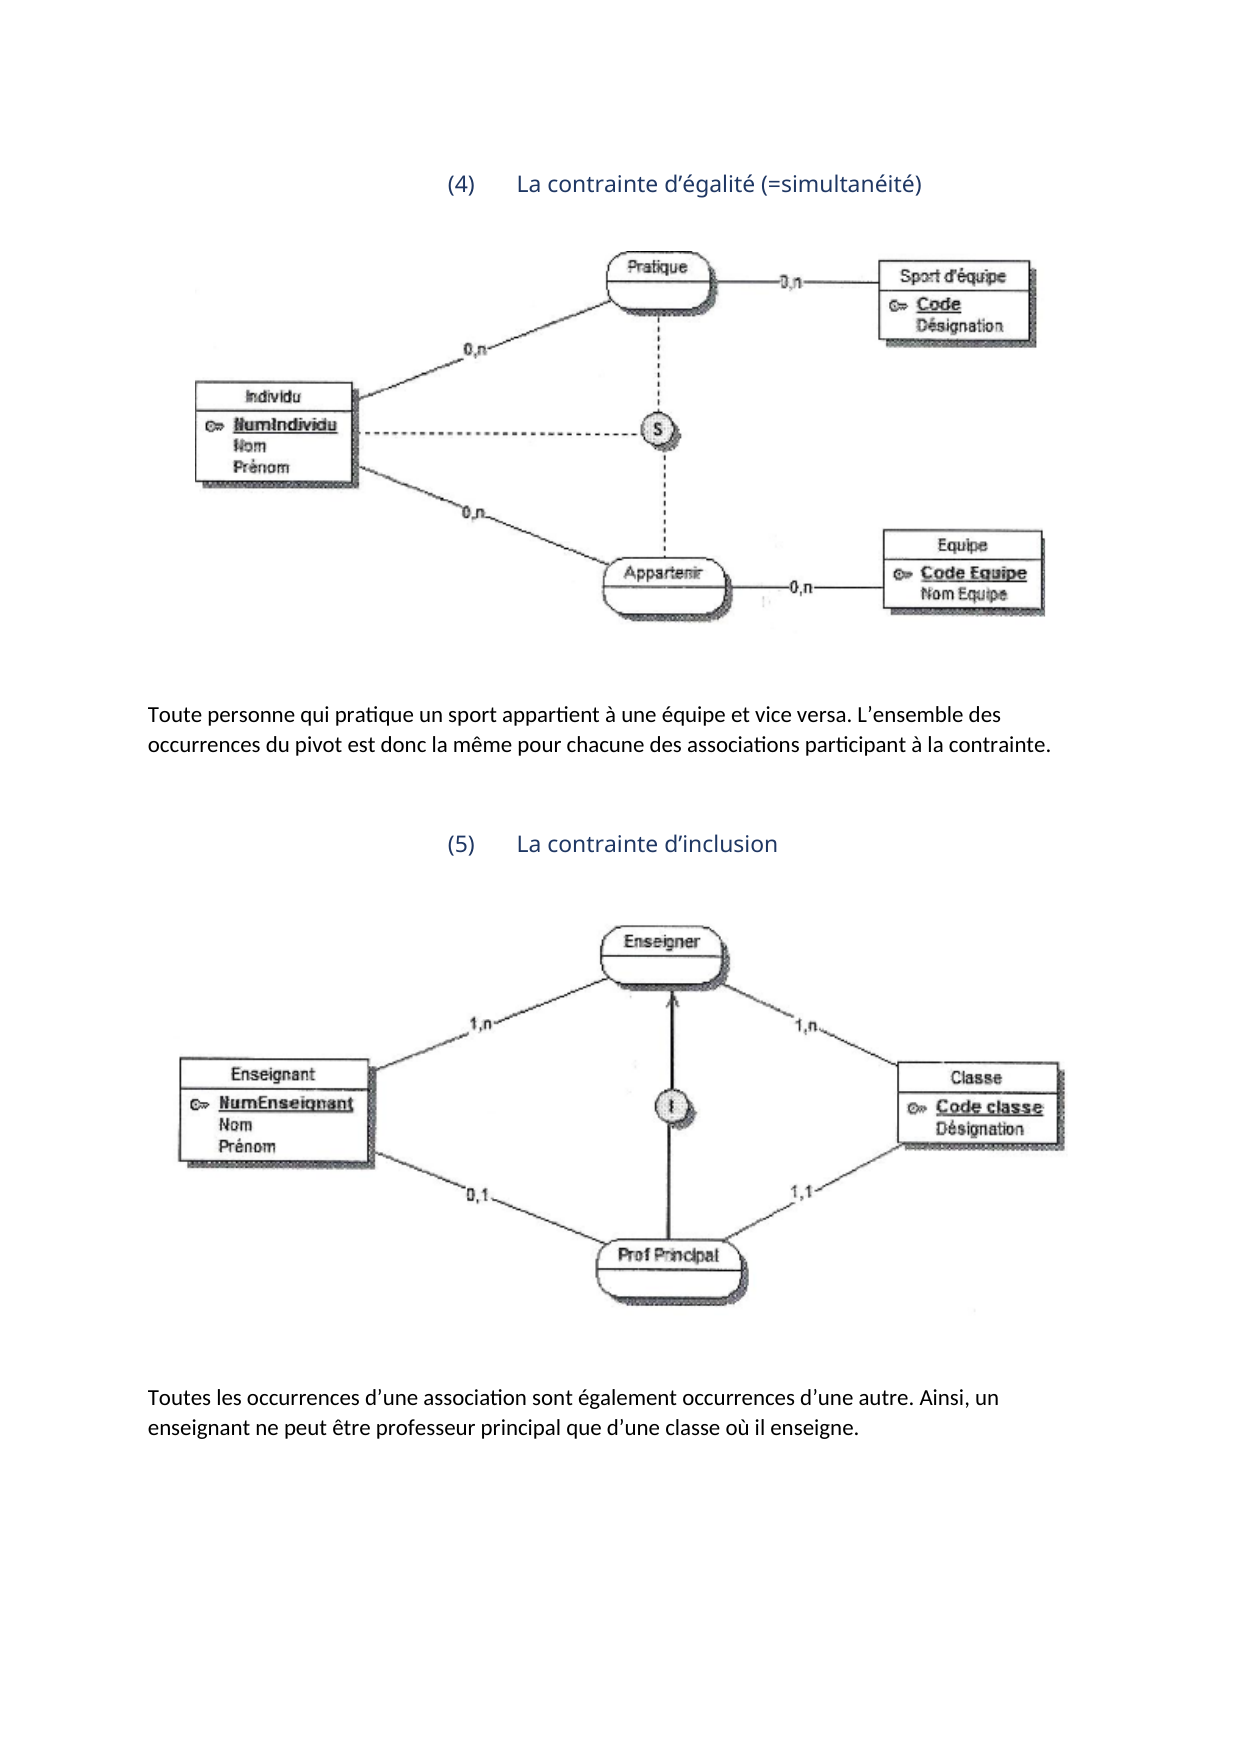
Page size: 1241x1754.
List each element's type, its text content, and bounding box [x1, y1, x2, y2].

text Toute personne qui pratique un sport appartient à une équipe et vice versa. L’ensemble des occurrences du pivot est donc la même pour chacune des associations participant à la contrainte. [148, 700, 1093, 758]
picture [195, 251, 1045, 634]
text Toutes les occurrences d’une association sont également occurrences d’une autre. Ainsi, un enseignant ne peut être professeur principal que d’une classe où il enseigne. [148, 1383, 1093, 1441]
subtitle La contrainte d’inclusion [448, 828, 1093, 859]
picture [172, 910, 1068, 1317]
subtitle La contrainte d’égalité (=simultanéité) [448, 168, 1093, 200]
